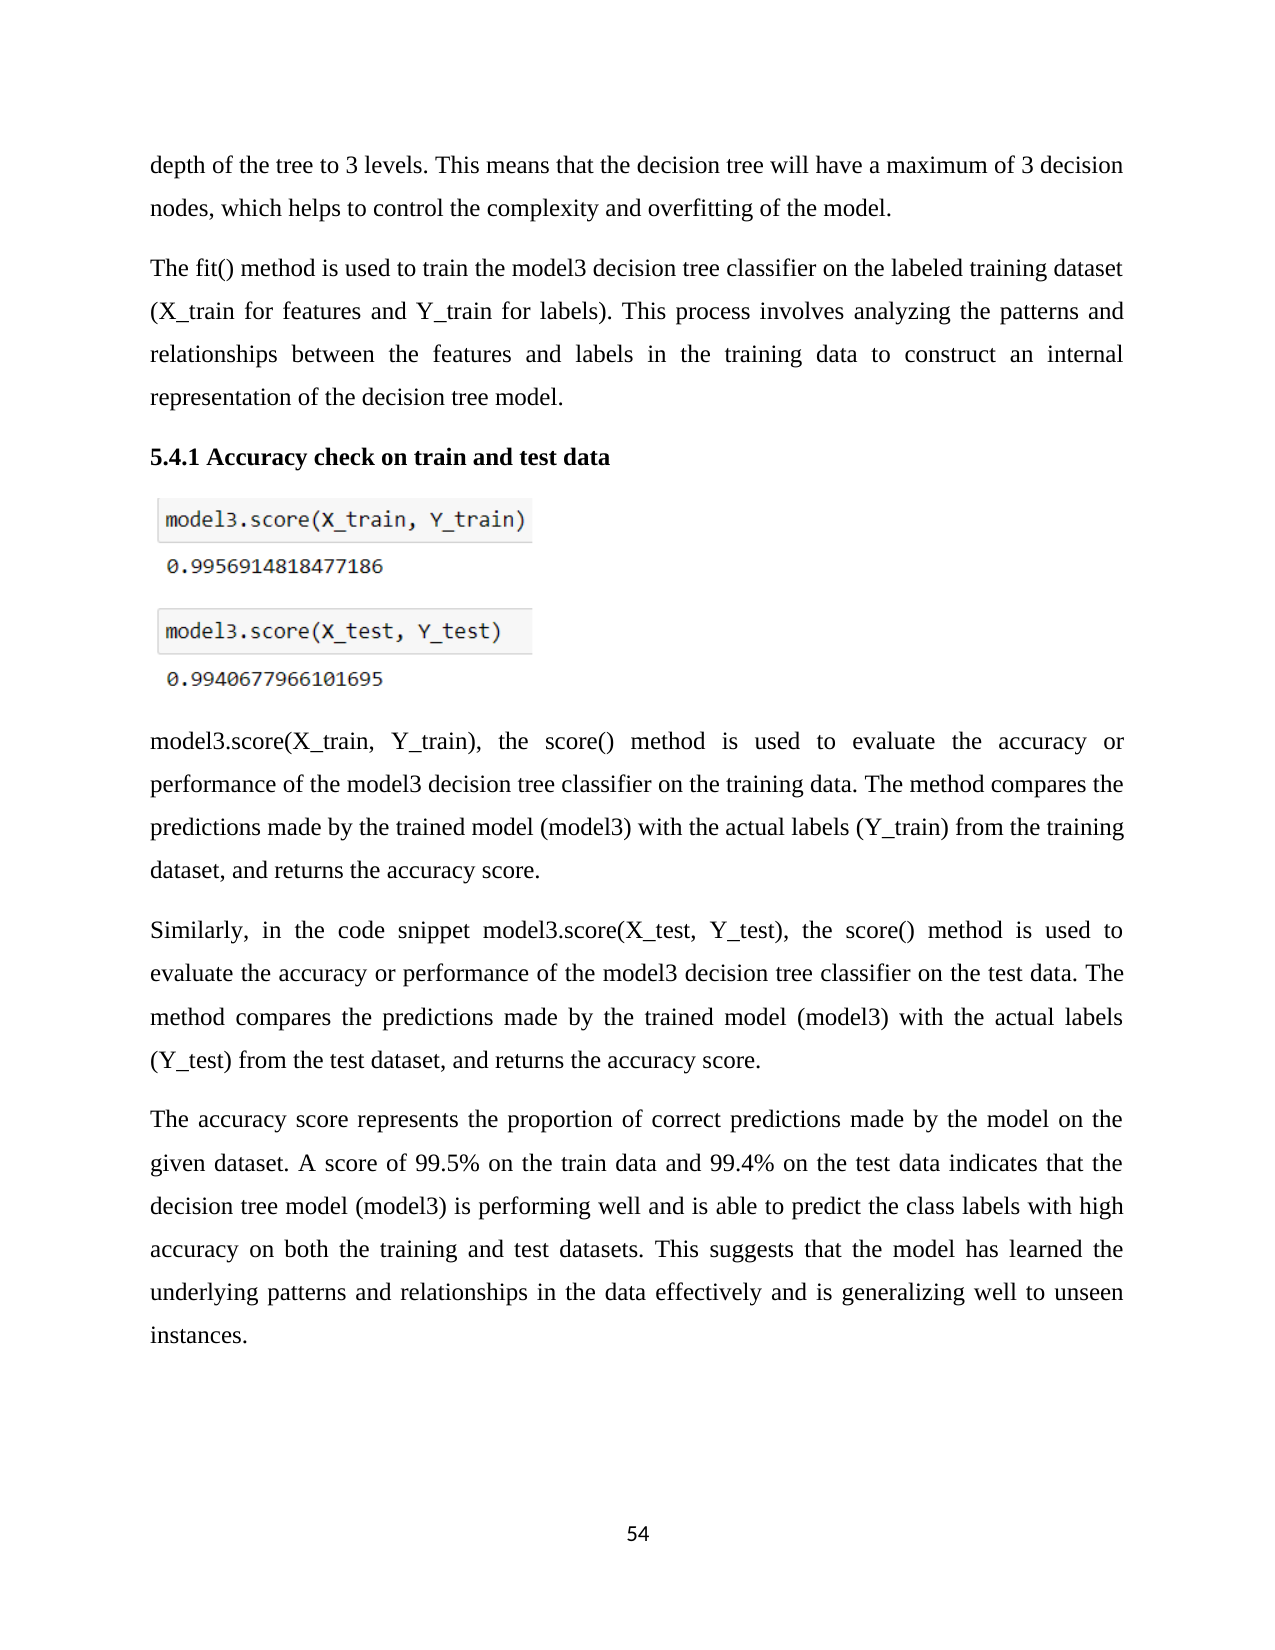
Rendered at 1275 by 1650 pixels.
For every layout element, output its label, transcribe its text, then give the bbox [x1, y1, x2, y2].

text Similarly, in the code snippet model3.score(X_test, Y_test), the score() method is used to evaluate the accuracy or performance of the model3 decision tree classifier on the test data. The method compares the predictions made by the trained model (model3) with the actual labels (Y_test) from the test dataset, and returns the accuracy score. [150, 915, 1125, 1073]
text model3.score(X_train, Y_train), the score() method is used to evaluate the accuracy or performance of the model3 decision tree classifier on the training data. The method compares the predictions made by the trained model (model3) with the actual labels (Y_train) from the training dataset, and returns the accuracy score. [150, 726, 1125, 884]
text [150, 150, 1125, 222]
picture [150, 498, 533, 696]
text The accuracy score represents the proportion of correct predictions made by the model on the given dataset. A score of 99.5% on the train data and 99.4% on the test data indicates that the decision tree model (model3) is performing well and is able to predict the class labels with high accuracy on both the training and test datasets. This suggests that the model has learned the underlying patterns and relationships in the data effectively and is generalizing well to unseen instances. [150, 1104, 1125, 1349]
text The fit() method is used to train the model3 decision tree classifier on the labeled training dataset (X_train for features and Y_train for labels). This process involves analyzing the patterns and relationships between the features and labels in the training data to construct an internal representation of the decision tree model. [150, 253, 1125, 411]
subtitle 5.4.1 Accuracy check on train and test data [150, 442, 1125, 471]
